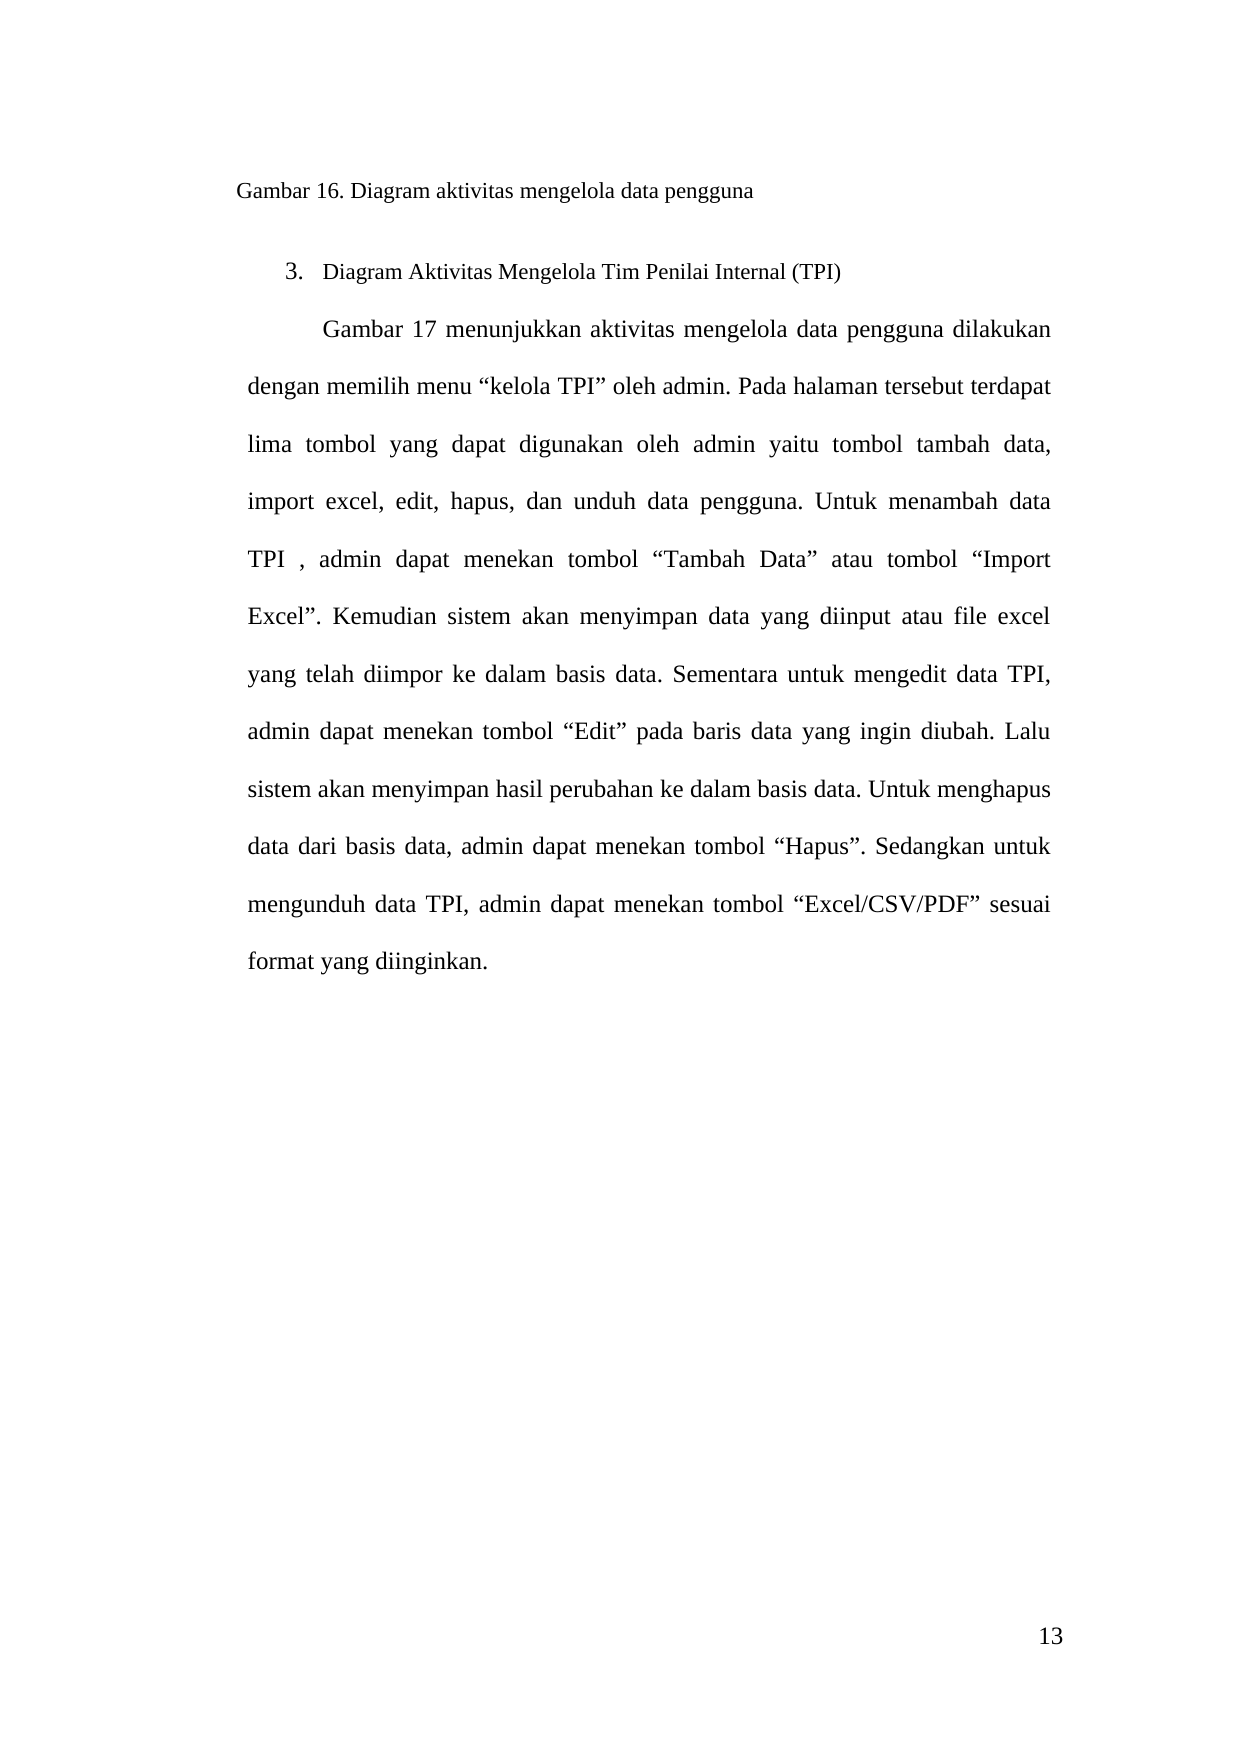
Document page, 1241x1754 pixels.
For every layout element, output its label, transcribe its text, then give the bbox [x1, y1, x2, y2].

text Gambar 16. Diagram aktivitas mengelola data pengguna [236, 177, 1063, 203]
table_header Diagram Aktivitas Mengelola Tim Penilai Internal (TPI) Gambar 17 menunjukkan aktivitas mengelola data pengguna dilakukan dengan memilih menu “kelola TPI” oleh admin. Pada halaman tersebut terdapat lima tombol yang dapat digunakan oleh admin yaitu tombol tambah data, import excel, edit, hapus, dan unduh data pengguna. Untuk menambah data TPI , admin dapat menekan tombol “Tambah Data” atau tombol “Import Excel”. Kemudian sistem akan menyimpan data yang diinput atau file excel yang telah diimpor ke dalam basis data. Sementara untuk mengedit data TPI, admin dapat menekan tombol “Edit” pada baris data yang ingin diubah. Lalu sistem akan menyimpan hasil perubahan ke dalam basis data. Untuk menghapus data dari basis data, admin dapat menekan tombol “Hapus”. Sedangkan untuk mengunduh data TPI, admin dapat menekan tombol “Excel/CSV/PDF” sesuai format yang diinginkan. [236, 256, 1063, 1003]
